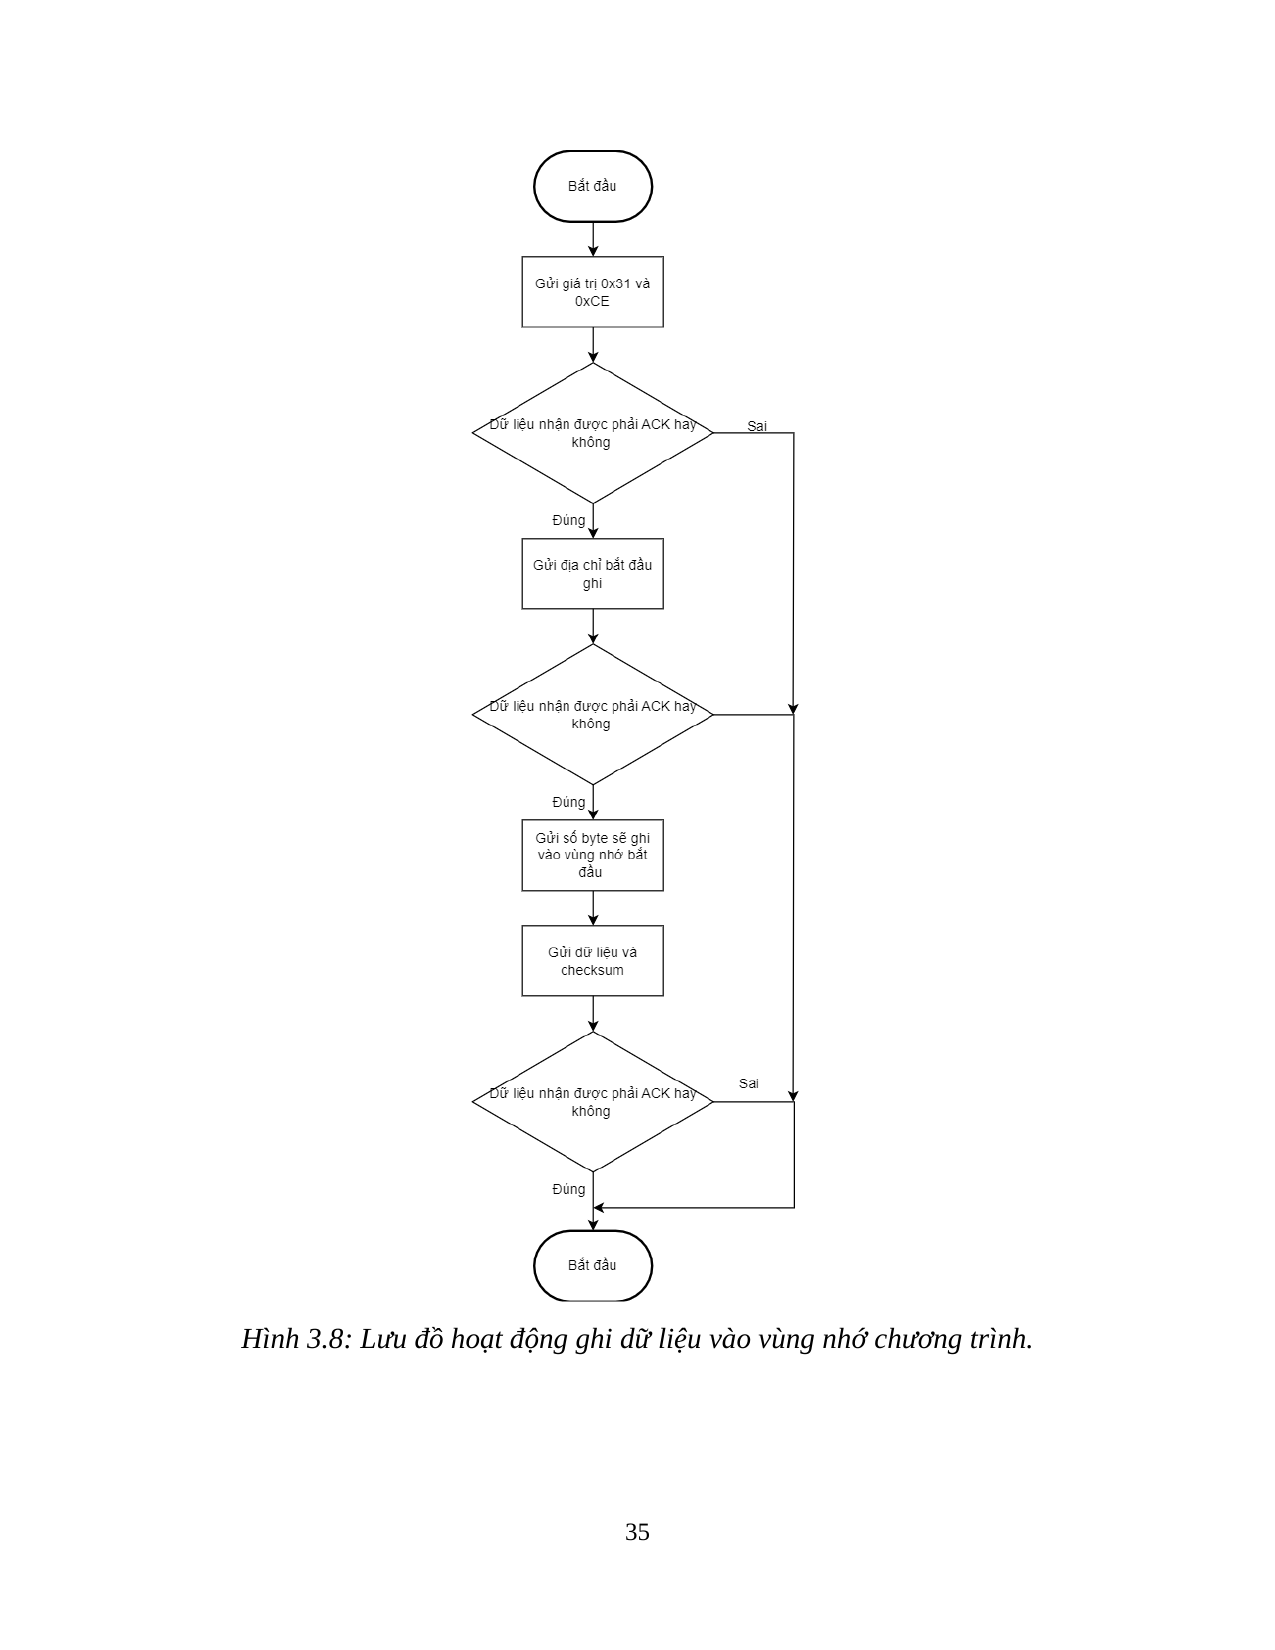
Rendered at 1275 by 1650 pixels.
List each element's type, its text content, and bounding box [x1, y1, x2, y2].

picture [471, 150, 804, 1302]
